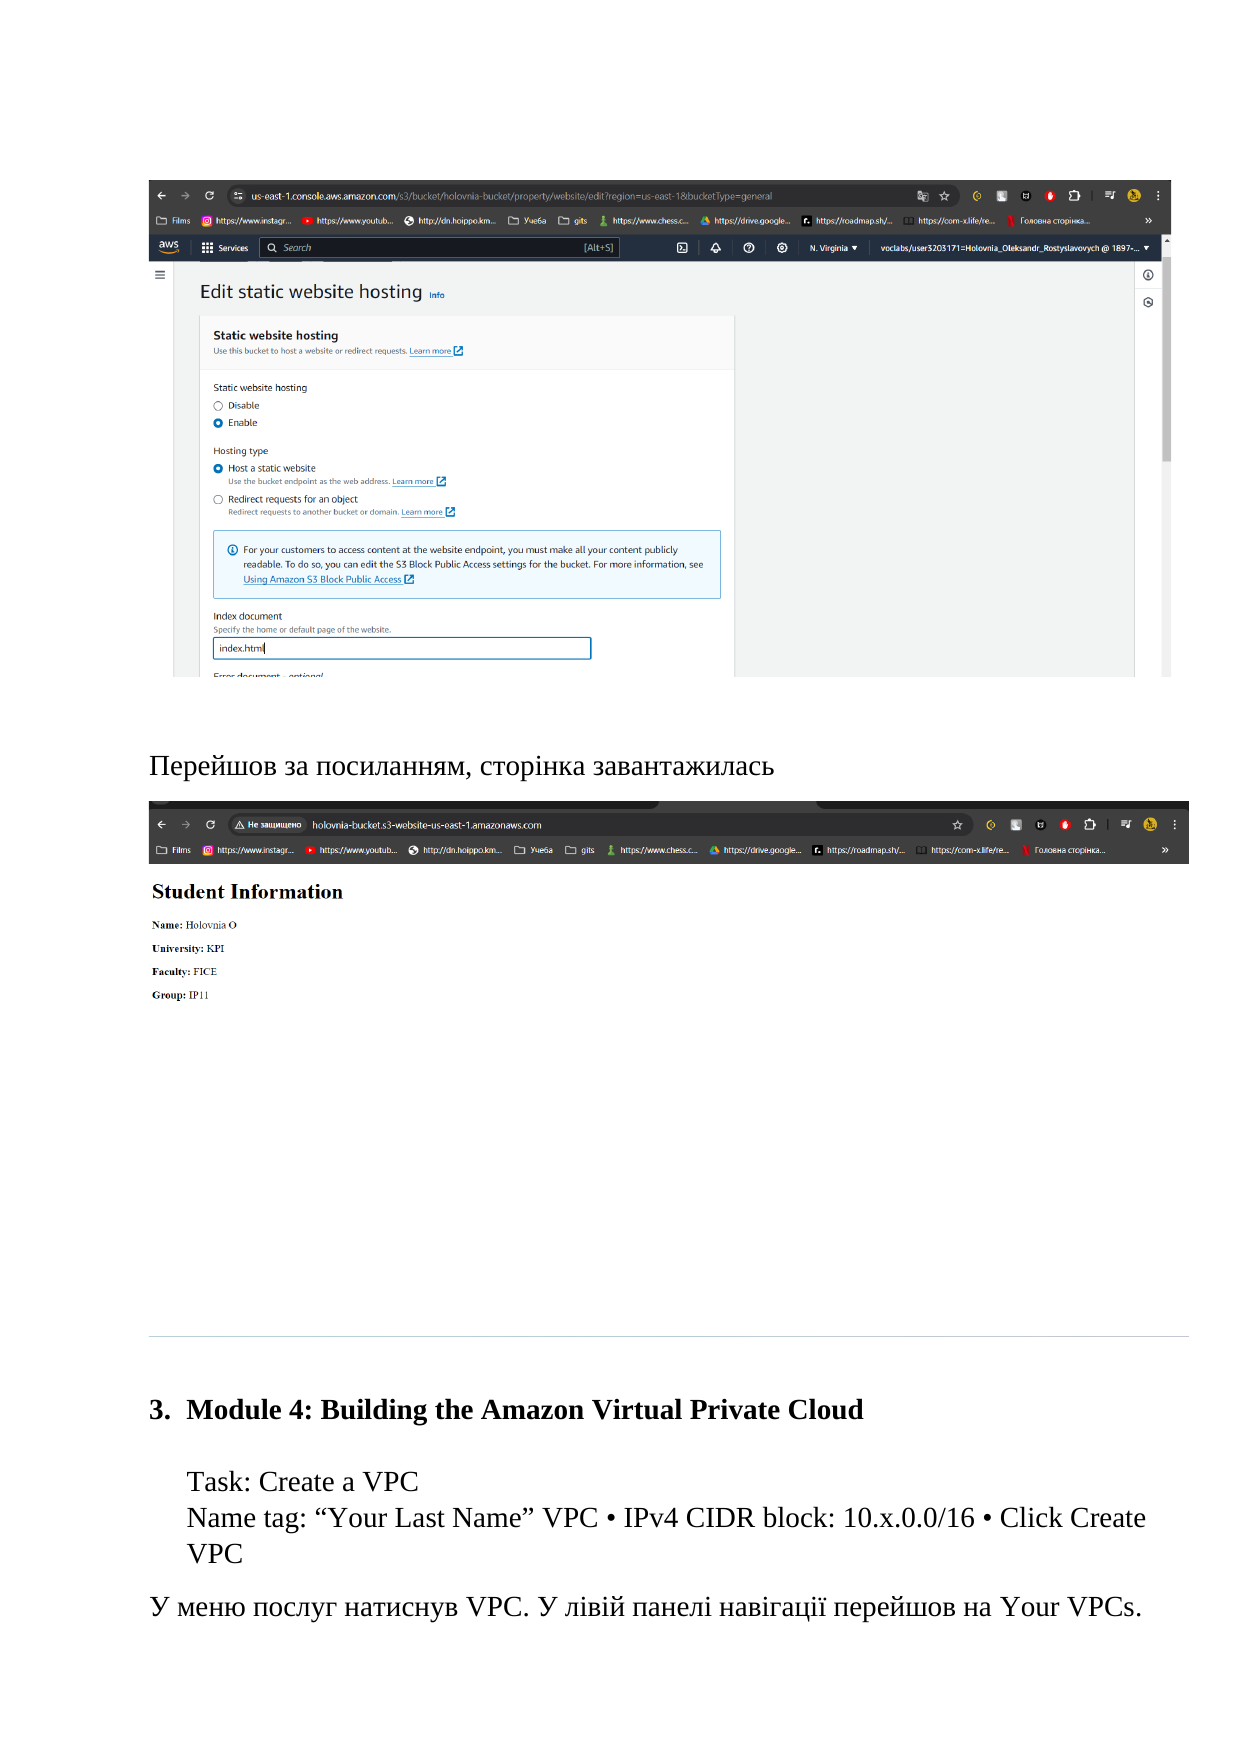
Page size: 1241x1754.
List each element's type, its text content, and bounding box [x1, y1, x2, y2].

text Перейшов за посиланням, сторінка завантажилась [75, 748, 1165, 782]
list Task: Create a VPC Name tag: “Your Last Name” VPC • IPv4 CIDR block: 10.x.0.0/16 • Click Create VPC [186, 1464, 1165, 1570]
text У меню послуг натиснув VPC. У лівій панелі навігації перейшов на Your VPCs. [75, 1589, 1165, 1623]
picture [148, 801, 1189, 1337]
list Module 4: Building the Amazon Virtual Private Cloud [149, 1392, 1165, 1425]
picture [148, 180, 1172, 677]
